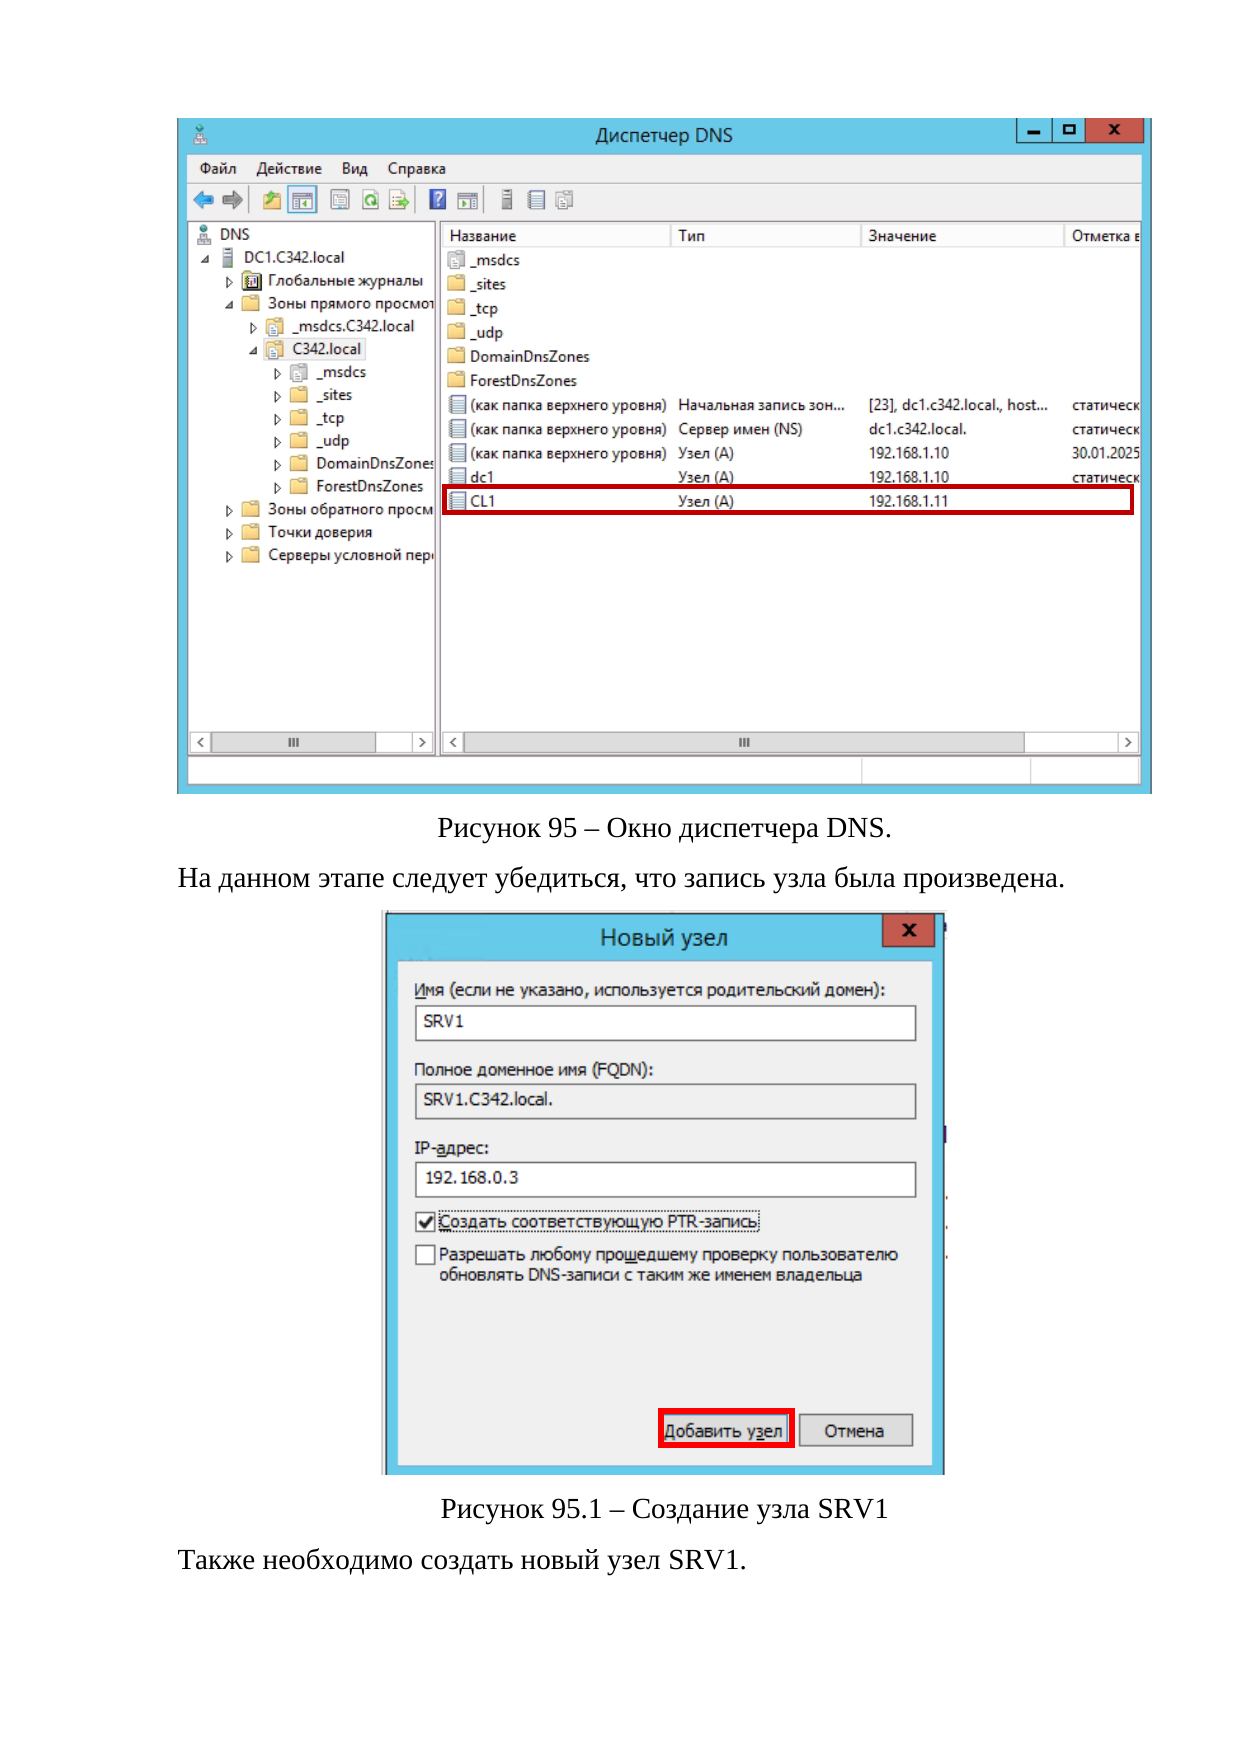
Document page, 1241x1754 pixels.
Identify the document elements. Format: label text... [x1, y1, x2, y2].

text Рисунок 95.1 – Создание узла SRV1 [177, 1492, 1152, 1525]
picture [177, 118, 1152, 794]
picture [381, 910, 948, 1475]
text Рисунок 95 – Окно диспетчера DNS. [177, 810, 1152, 843]
text Также необходимо создать новый узел SRV1. [177, 1542, 1152, 1575]
text На данном этапе следует убедиться, что запись узла была произведена. [177, 860, 1152, 894]
